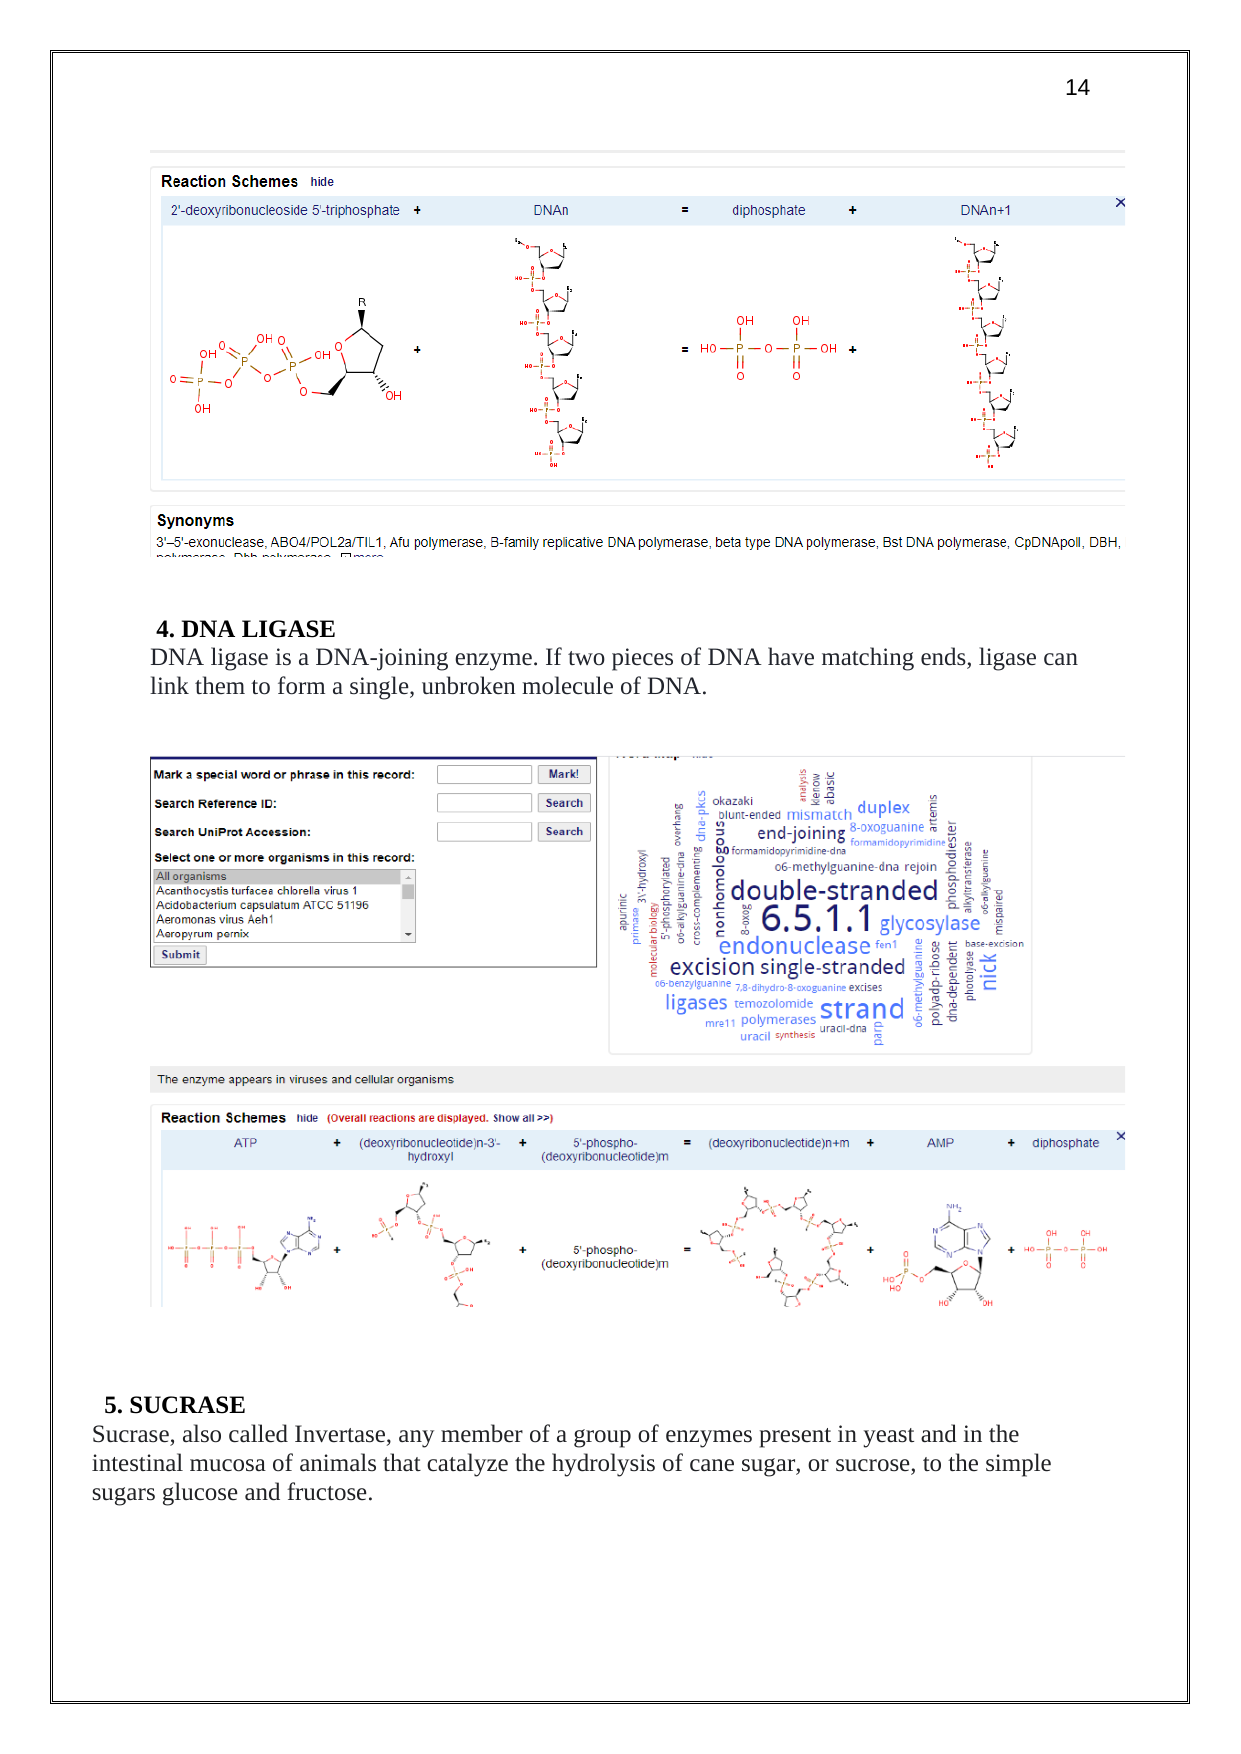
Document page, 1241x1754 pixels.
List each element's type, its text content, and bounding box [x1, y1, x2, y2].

text Sucrase, also called Invertase, any member of a group of enzymes present in yeast and in the intestinal mucosa of animals that catalyze the hydrolysis of cane sugar, or sucrose, to the simple sugars glucose and fructose. [373, 1419, 1090, 1506]
text DNA ligase is a DNA-joining enzyme. If two pieces of DNA have matching ends, ligase can link them to form a single, unbroken molecule of DNA. [150, 642, 1090, 700]
text 5. SUCRASE [92, 1391, 1090, 1419]
text 4. DNA LIGASE [150, 614, 1090, 642]
picture [150, 150, 1125, 557]
picture [150, 755, 1125, 1307]
